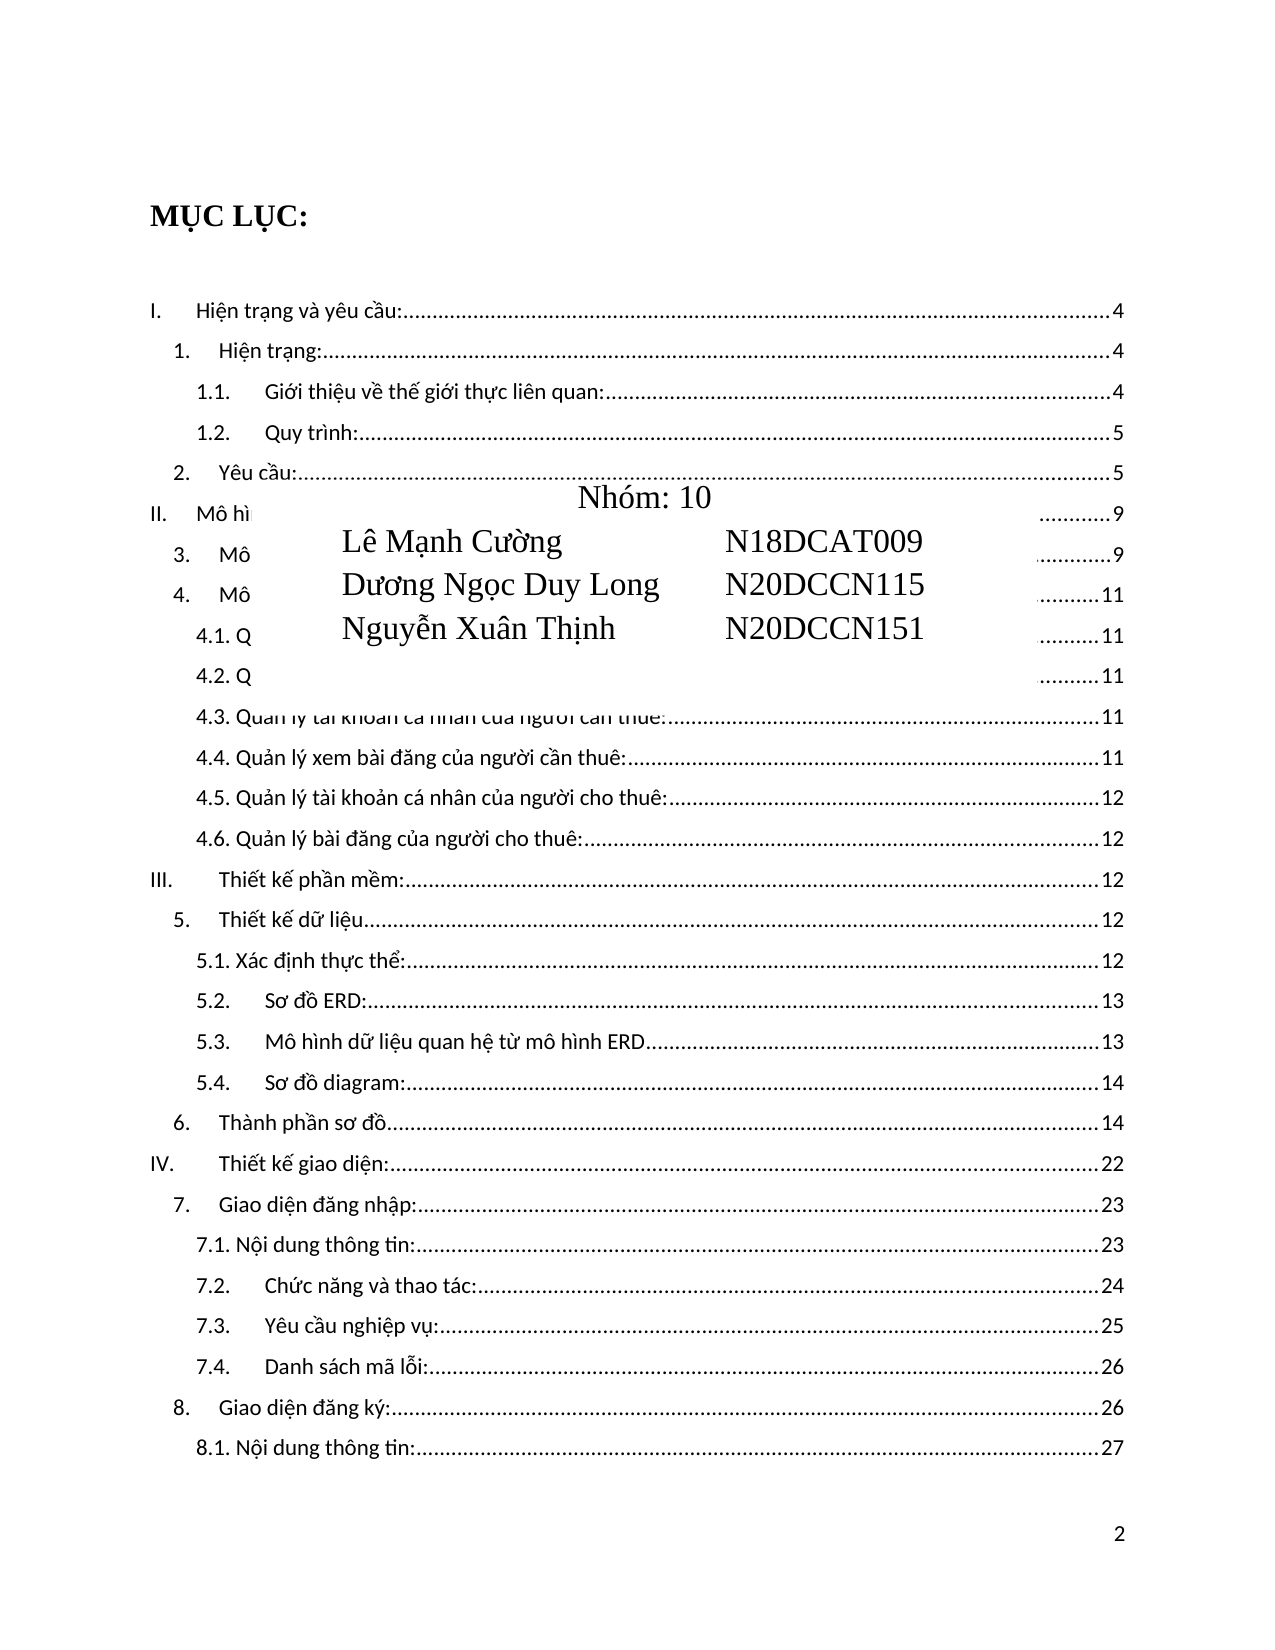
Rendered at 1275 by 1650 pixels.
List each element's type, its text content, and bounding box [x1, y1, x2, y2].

text MỤC LỤC: [150, 197, 1125, 233]
